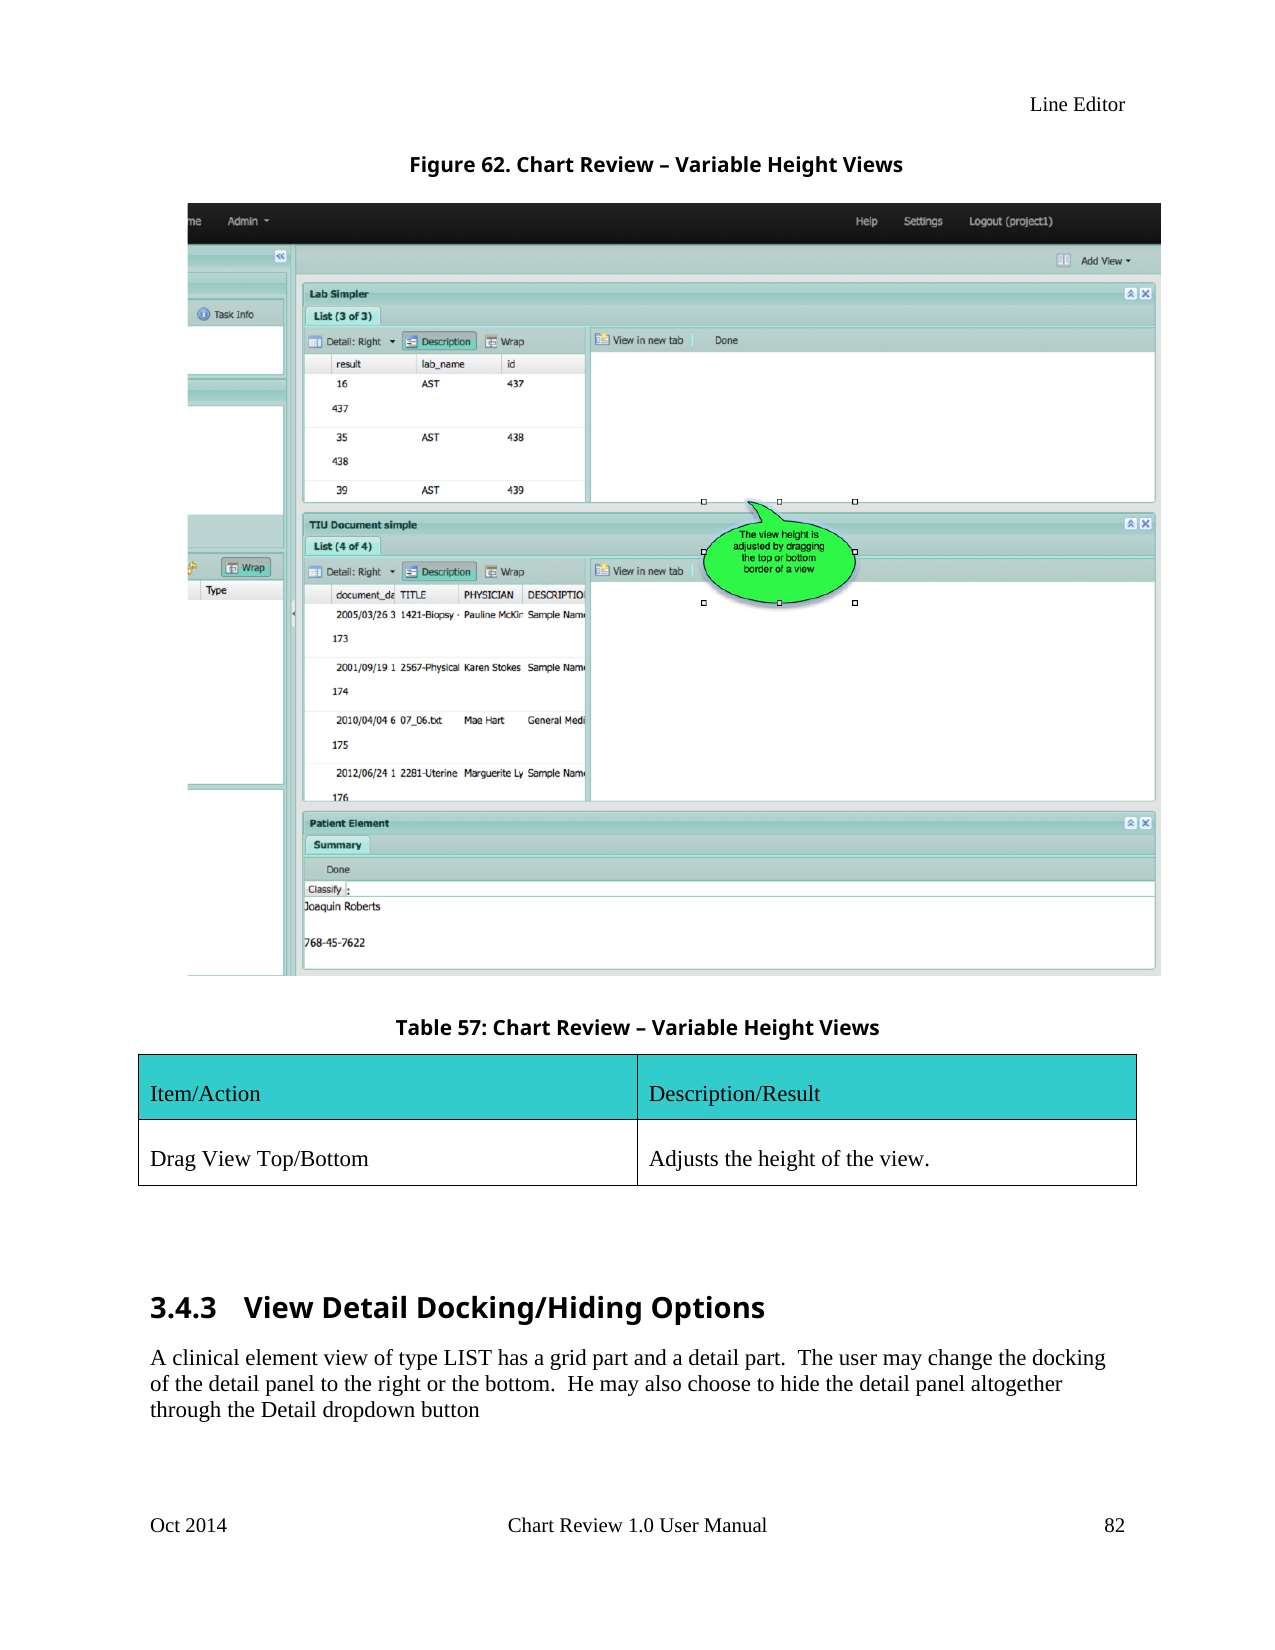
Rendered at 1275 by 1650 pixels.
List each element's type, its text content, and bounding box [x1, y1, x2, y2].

table_header Description/Result [638, 1055, 1136, 1119]
picture [187, 203, 1161, 976]
table_header Item/Action [139, 1055, 637, 1119]
subtitle View Detail Docking/Hiding Options [150, 1287, 1125, 1327]
table_cell Drag View Top/Bottom [139, 1120, 637, 1185]
table_cell Adjusts the height of the view. [638, 1120, 1136, 1185]
text A clinical element view of type LIST has a grid part and a detail part. The user may change the docking of the detail panel to the right or the bottom. He may also choose to hide the detail panel altogether through the Detail dropdown button [150, 1343, 1125, 1423]
